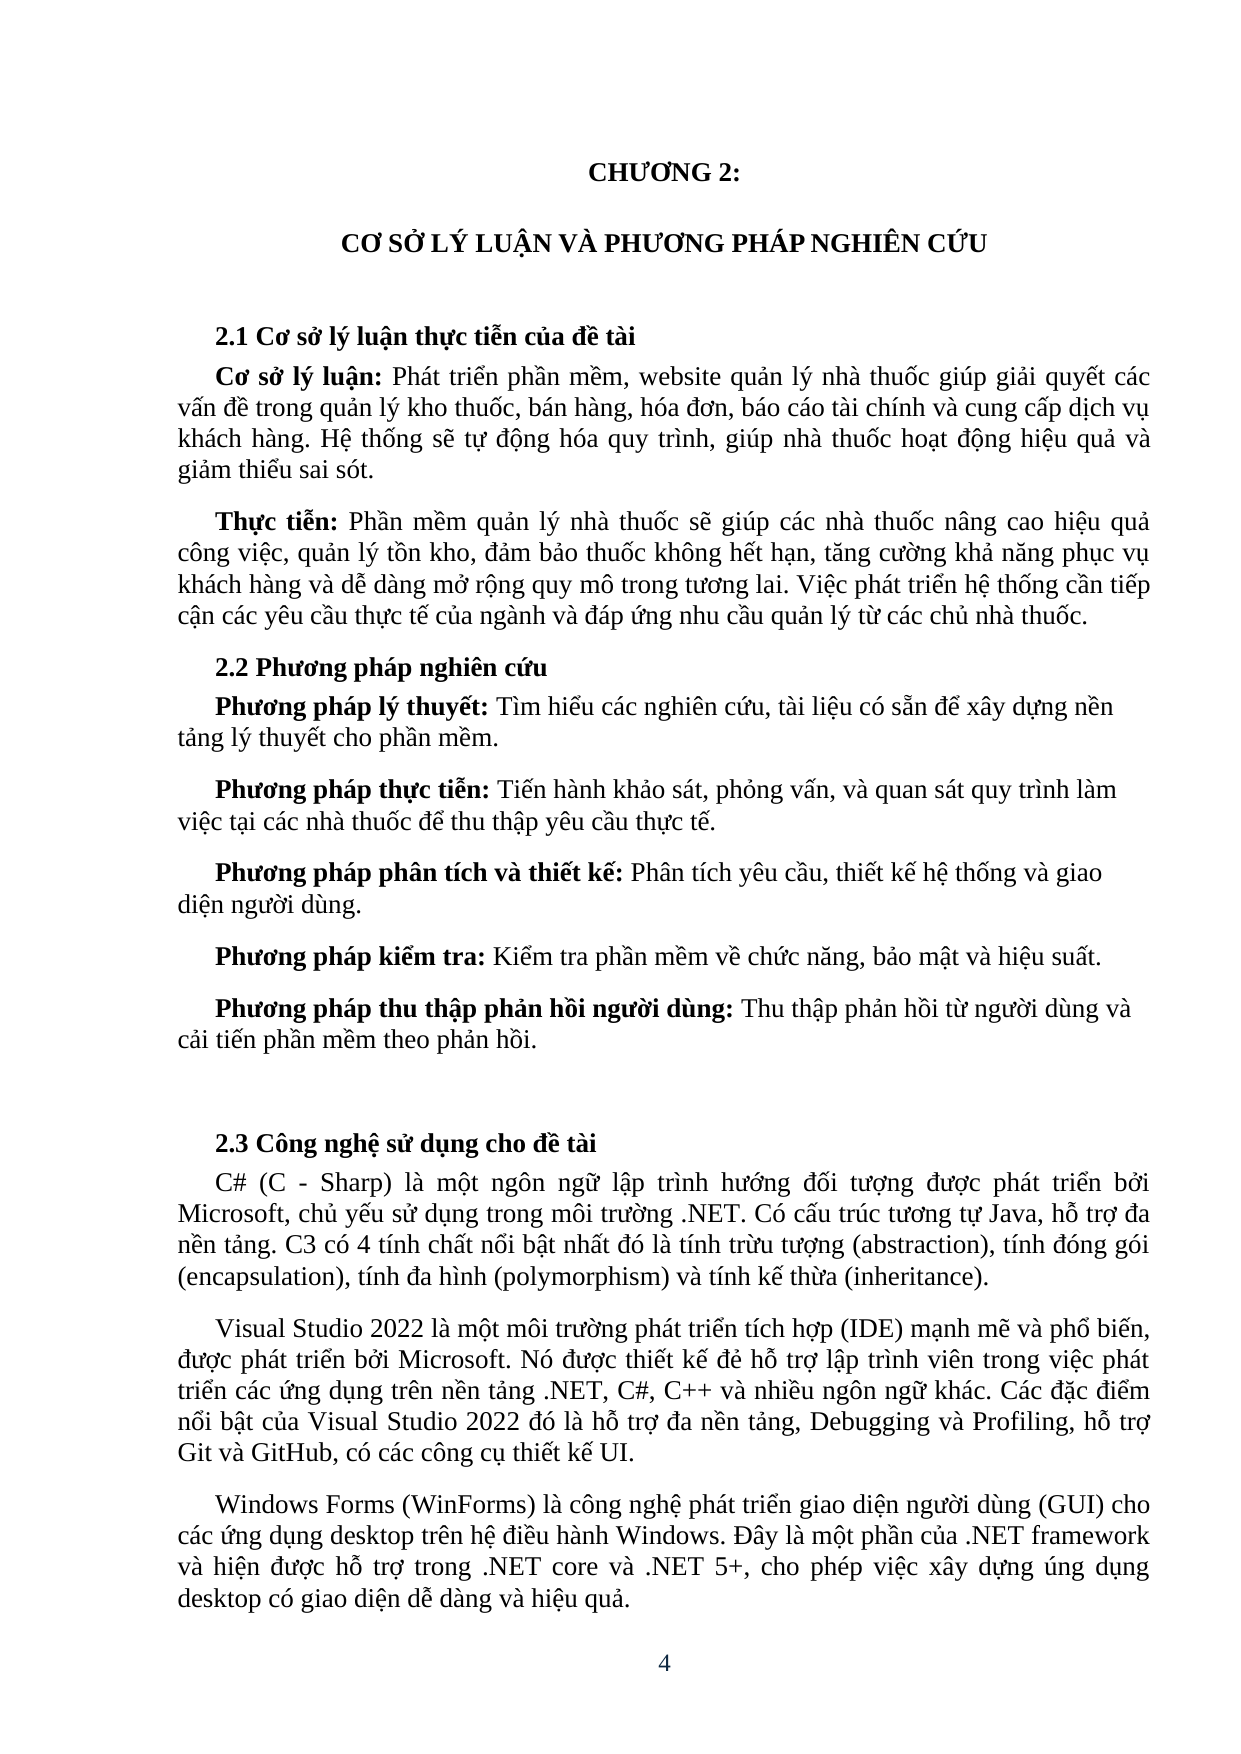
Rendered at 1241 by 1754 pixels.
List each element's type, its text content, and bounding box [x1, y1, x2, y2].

text Phương pháp kiểm tra: Kiểm tra phần mềm về chức năng, bảo mật và hiệu suất. [177, 940, 1152, 971]
text Cơ sở lý luận: Phát triển phần mềm, website quản lý nhà thuốc giúp giải quyết các vấn đề trong quản lý kho thuốc, bán hàng, hóa đơn, báo cáo tài chính và cung cấp dịch vụ khách hàng. Hệ thống sẽ tự động hóa quy trình, giúp nhà thuốc hoạt động hiệu quả và giảm thiểu sai sót. [177, 360, 1152, 484]
text C# (C - Sharp) là một ngôn ngữ lập trình hướng đối tượng được phát triển bởi Microsoft, chủ yếu sử dụng trong môi trường .NET. Có cấu trúc tương tự Java, hỗ trợ đa nền tảng. C3 có 4 tính chất nổi bật nhất đó là tính trừu tượng (abstraction), tính đóng gói (encapsulation), tính đa hình (polymorphism) và tính kế thừa (inheritance). [177, 1166, 1152, 1291]
subtitle CƠ SỞ LÝ LUẬN VÀ PHƯƠNG PHÁP NGHIÊN CỨU [177, 227, 1152, 258]
text Windows Forms (WinForms) là công nghệ phát triển giao diện người dùng (GUI) cho các ứng dụng desktop trên hệ điều hành Windows. Đây là một phần của .NET framework và hiện được hỗ trợ trong .NET core và .NET 5+, cho phép việc xây dựng úng dụng desktop có giao diện dễ dàng và hiệu quả. [177, 1488, 1152, 1613]
text Phương pháp phân tích và thiết kế: Phân tích yêu cầu, thiết kế hệ thống và giao diện người dùng. [177, 857, 1152, 919]
subtitle 2.1 Cơ sở lý luận thực tiễn của đề tài [215, 321, 1152, 352]
text Phương pháp lý thuyết: Tìm hiểu các nghiên cứu, tài liệu có sẵn để xây dựng nền tảng lý thuyết cho phần mềm. [177, 690, 1152, 753]
subtitle 2.3 Công nghệ sử dụng cho đề tài [215, 1127, 1152, 1158]
text Phương pháp thực tiễn: Tiến hành khảo sát, phỏng vấn, và quan sát quy trình làm việc tại các nhà thuốc để thu thập yêu cầu thực tế. [177, 773, 1152, 836]
subtitle CHƯƠNG 2: [177, 156, 1152, 187]
text Visual Studio 2022 là một môi trường phát triển tích hợp (IDE) mạnh mẽ và phổ biến, được phát triển bởi Microsoft. Nó được thiết kế đẻ hỗ trợ lập trình viên trong việc phát triển các ứng dụng trên nền tảng .NET, C#, C++ và nhiều ngôn ngữ khác. Các đặc điểm nổi bật của Visual Studio 2022 đó là hỗ trợ đa nền tảng, Debugging và Profiling, hỗ trợ Git và GitHub, có các công cụ thiết kế UI. [177, 1312, 1152, 1467]
subtitle 2.2 Phương pháp nghiên cứu [215, 651, 1152, 682]
text Phương pháp thu thập phản hồi người dùng: Thu thập phản hồi từ người dùng và cải tiến phần mềm theo phản hồi. [177, 992, 1152, 1054]
text Thực tiễn: Phần mềm quản lý nhà thuốc sẽ giúp các nhà thuốc nâng cao hiệu quả công việc, quản lý tồn kho, đảm bảo thuốc không hết hạn, tăng cường khả năng phục vụ khách hàng và dễ dàng mở rộng quy mô trong tương lai. Việc phát triển hệ thống cần tiếp cận các yêu cầu thực tế của ngành và đáp ứng nhu cầu quản lý từ các chủ nhà thuốc. [177, 505, 1152, 630]
